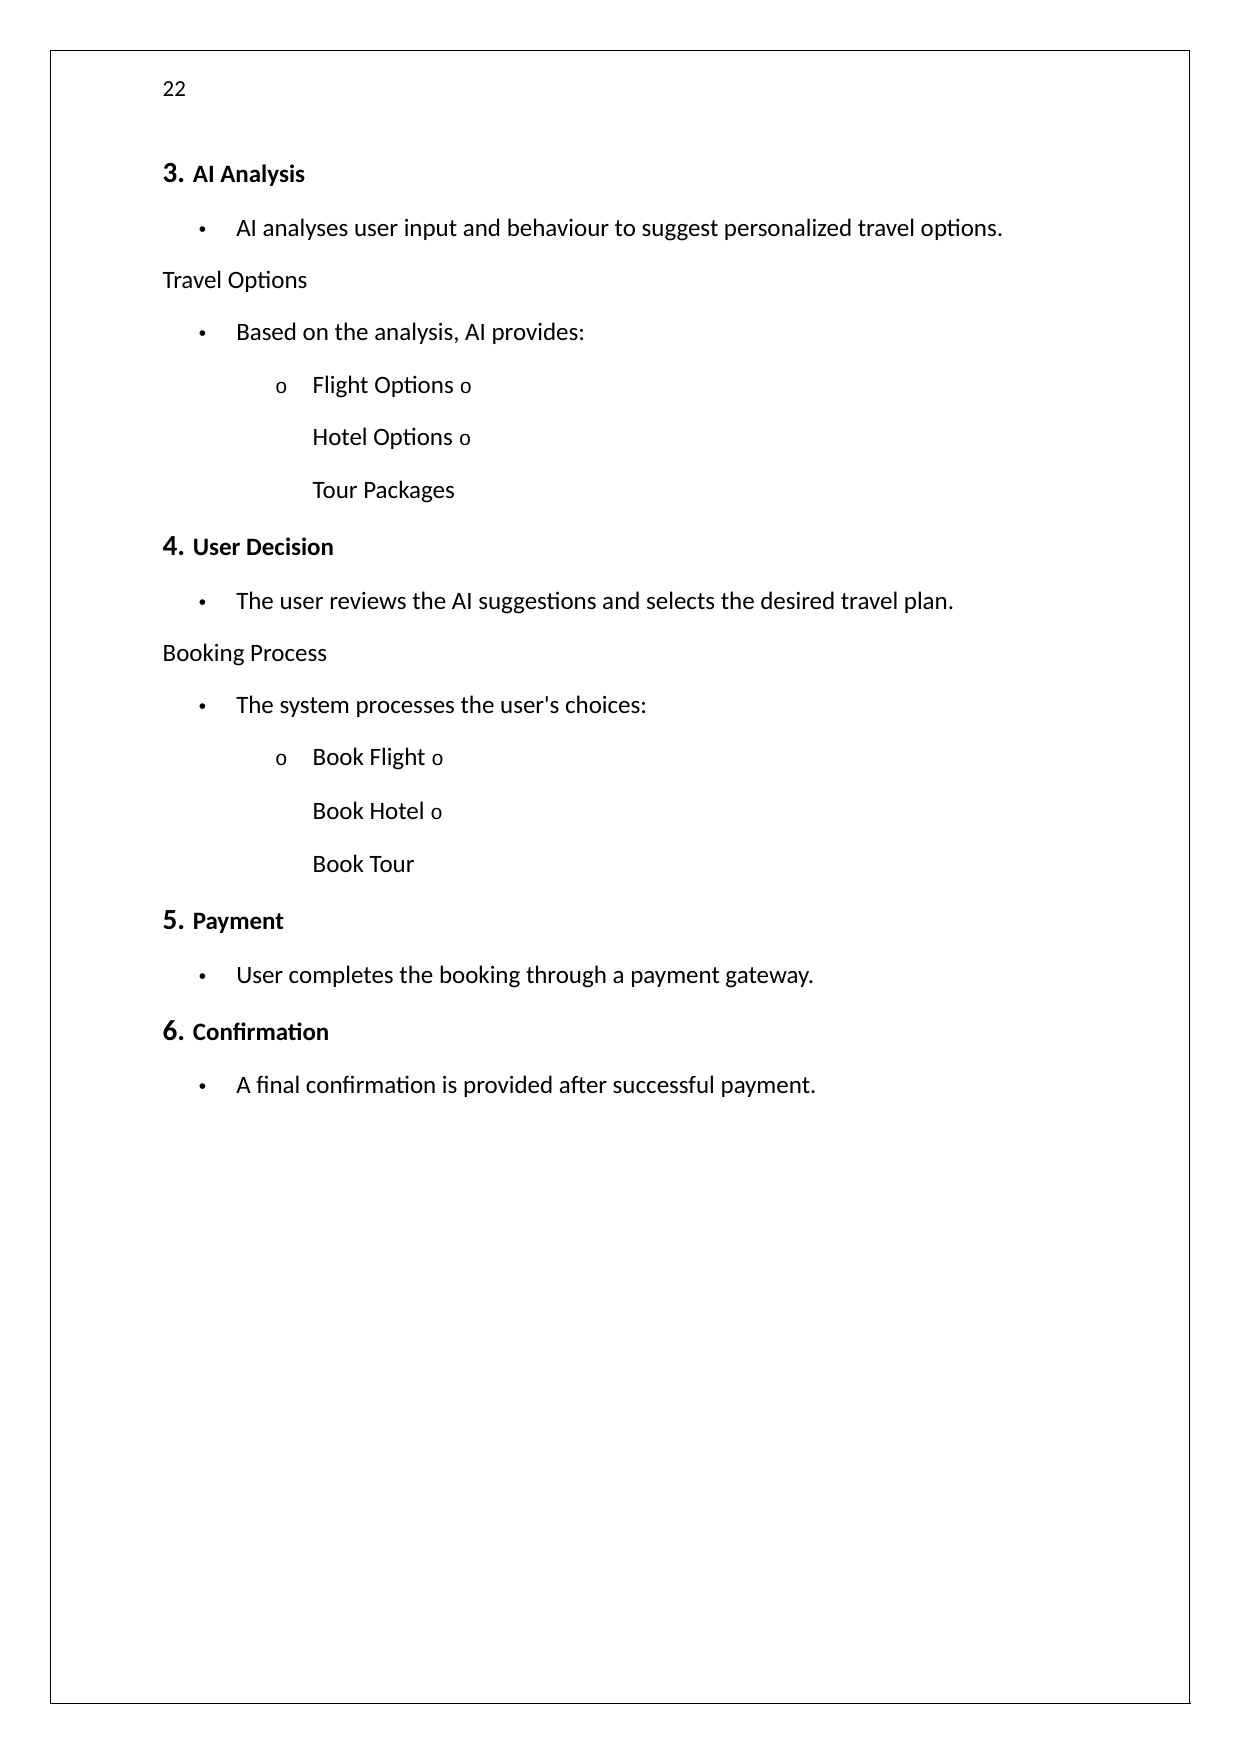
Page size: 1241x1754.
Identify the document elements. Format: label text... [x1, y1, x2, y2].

list AI Analysis [162, 154, 1122, 190]
list Confirmation [162, 1012, 1122, 1047]
list Flight Options o Hotel Options o Tour Packages [275, 369, 478, 505]
text Booking Process [162, 637, 1117, 668]
list The system processes the user's choices: [198, 689, 1117, 720]
list Payment [162, 901, 1122, 937]
list User completes the booking through a payment gateway. [198, 959, 1117, 990]
text Travel Options [162, 264, 1117, 295]
list A final confirmation is provided after successful payment. [198, 1070, 1117, 1100]
list Based on the analysis, AI provides: [198, 317, 1117, 347]
list Book Flight o Book Hotel o Book Tour [275, 741, 478, 879]
list AI analyses user input and behaviour to suggest personalized travel options. [198, 212, 1117, 243]
list The user reviews the AI suggestions and selects the desired travel plan. [198, 585, 1117, 615]
list User Decision [162, 527, 1122, 562]
